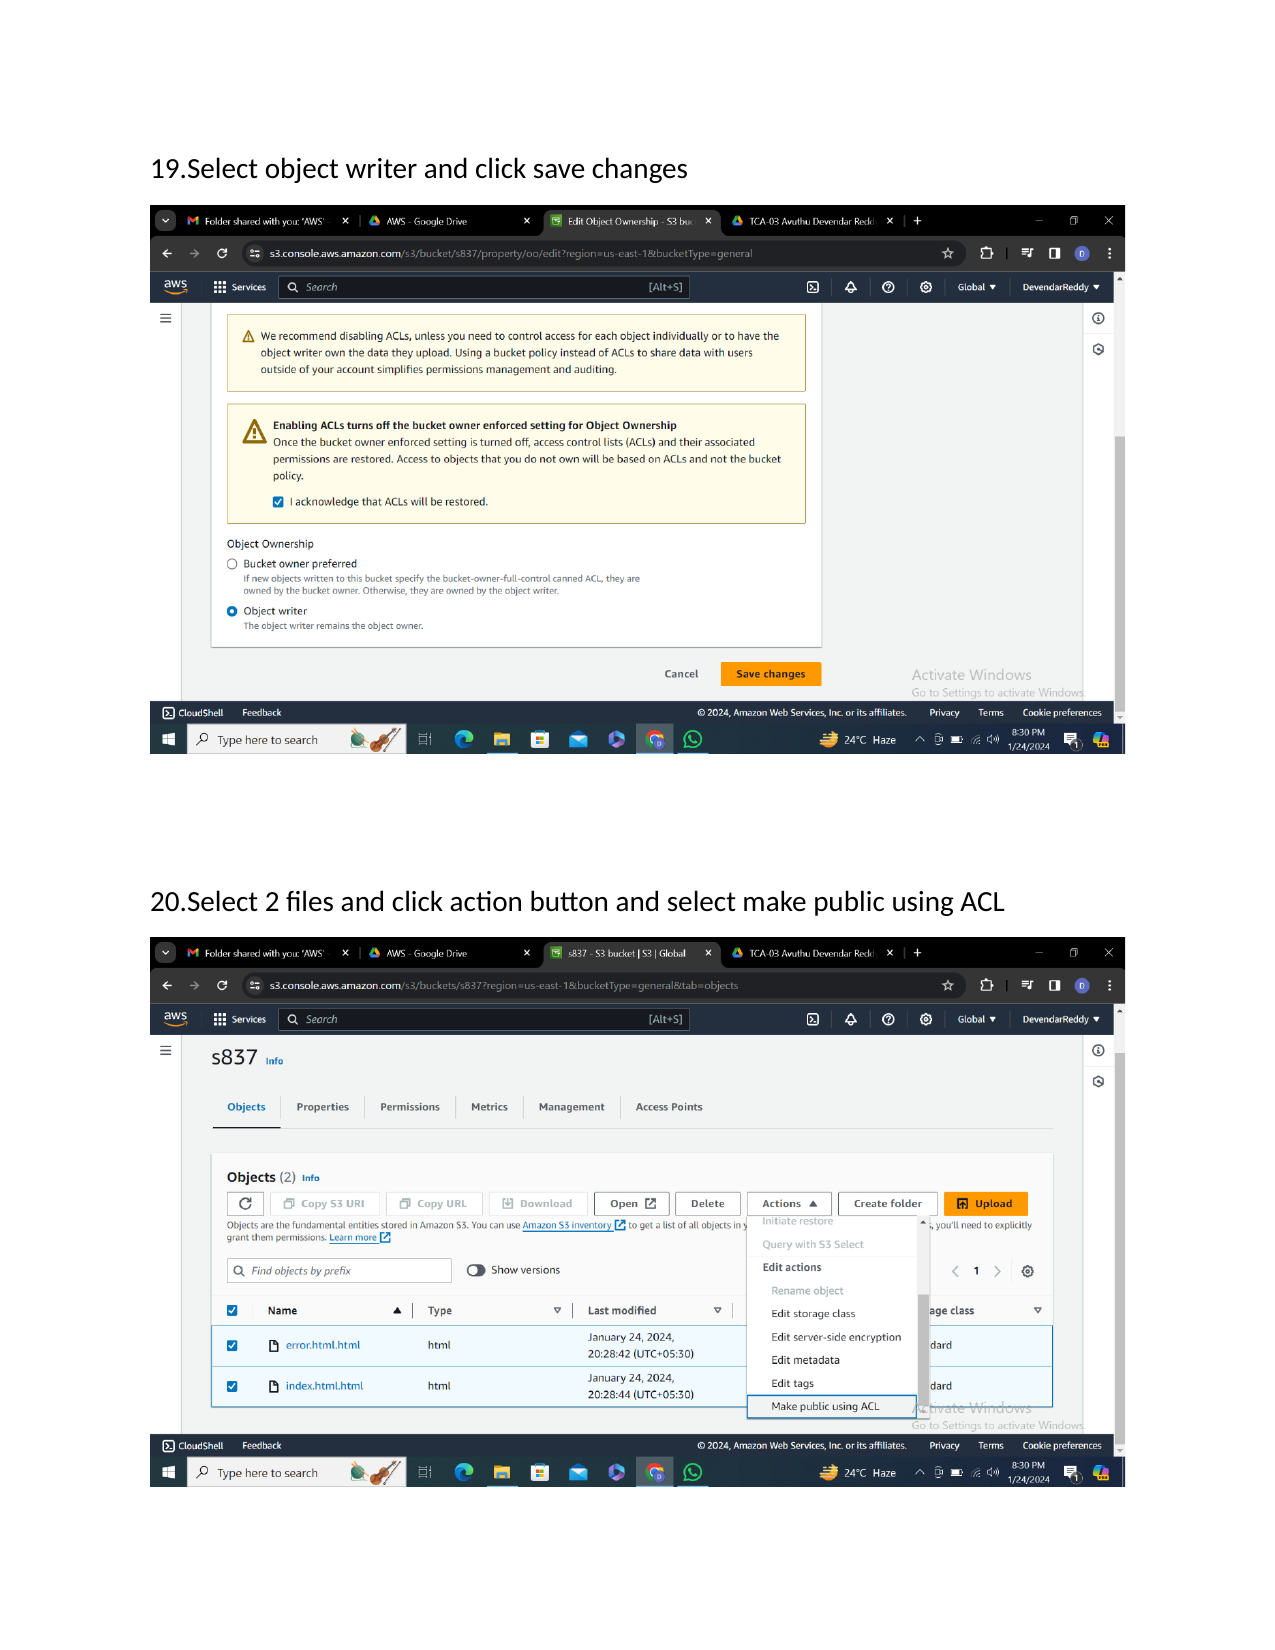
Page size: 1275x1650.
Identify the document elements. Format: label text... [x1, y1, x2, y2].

text 19.Select object writer and click save changes [150, 150, 1125, 186]
picture [150, 937, 1125, 1487]
picture [150, 205, 1125, 754]
text 20.Select 2 files and click action button and select make public using ACL [150, 883, 1125, 918]
